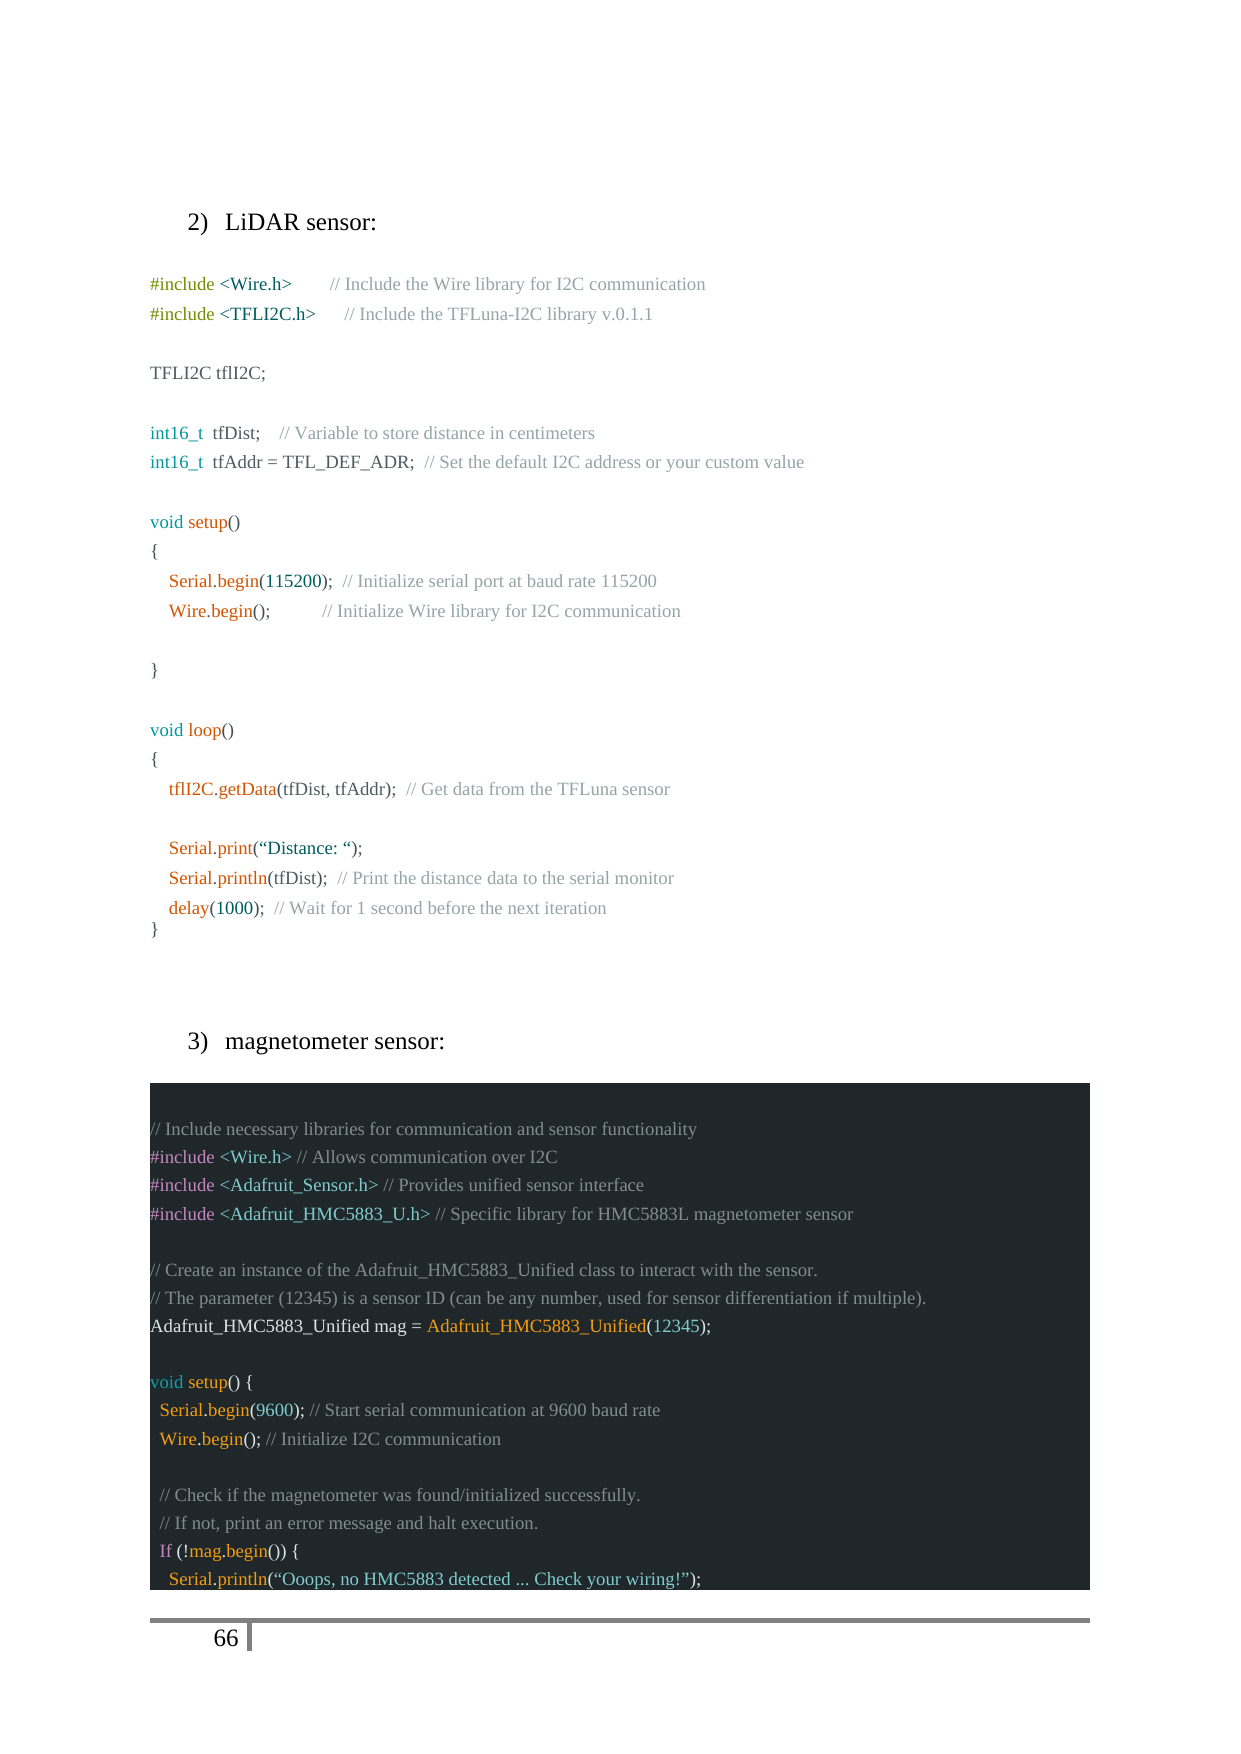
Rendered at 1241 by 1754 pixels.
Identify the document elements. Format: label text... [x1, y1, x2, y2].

text // If not, print an error message and halt execution. [150, 1505, 1090, 1533]
text Serial.println(“Ooops, no HMC5883 detected ... Check your wiring!”); [150, 1562, 1090, 1590]
text Wire.begin(); // Initialize Wire library for I2C communication [150, 592, 1090, 621]
text #include <Wire.h> // Allows communication over I2C [150, 1140, 1090, 1168]
text void loop() [150, 710, 1090, 740]
list LiDAR sensor: [187, 207, 1090, 236]
text // Check if the magnetometer was found/initialized successfully. [150, 1477, 1090, 1505]
text Adafruit_HMC5883_Unified mag = Adafruit_HMC5883_Unified(12345); [150, 1308, 1090, 1337]
text If (!mag.begin()) { [150, 1533, 1090, 1562]
text Serial.begin(9600); // Start serial communication at 9600 baud rate [150, 1393, 1090, 1421]
text { [150, 532, 1090, 562]
text int16_t tfDist; // Variable to store distance in centimeters [150, 413, 1090, 443]
text } [150, 918, 1090, 940]
text // The parameter (12345) is a sensor ID (can be any number, used for sensor differentiation if multiple). [150, 1280, 1090, 1308]
text #include <Adafruit_HMC5883_U.h> // Specific library for HMC5883L magnetometer sensor [150, 1196, 1090, 1224]
text #include <Adafruit_Sensor.h> // Provides unified sensor interface [150, 1168, 1090, 1196]
text #include <TFLI2C.h> // Include the TFLuna-I2C library v.0.1.1 [150, 295, 1090, 324]
list magnetometer sensor: [187, 1026, 1090, 1055]
text Serial.println(tfDist); // Print the distance data to the serial monitor [150, 859, 1090, 888]
text Serial.print(“Distance: “); [150, 829, 1090, 859]
text void setup() [150, 502, 1090, 532]
text TFLI2C tflI2C; [150, 354, 1090, 384]
text Wire.begin(); // Initialize I2C communication [150, 1421, 1090, 1449]
text tflI2C.getData(tfDist, tfAddr); // Get data from the TFLuna sensor [150, 770, 1090, 799]
text void setup() { [150, 1365, 1090, 1393]
text { [150, 740, 1090, 770]
text // Include necessary libraries for communication and sensor functionality [150, 1112, 1090, 1140]
text } [150, 651, 1090, 681]
text // Create an instance of the Adafruit_HMC5883_Unified class to interact with the sensor. [150, 1252, 1090, 1280]
text int16_t tfAddr = TFL_DEF_ADR; // Set the default I2C address or your custom value [150, 443, 1090, 473]
text #include <Wire.h> // Include the Wire library for I2C communication [150, 265, 1090, 295]
text Serial.begin(115200); // Initialize serial port at baud rate 115200 [150, 562, 1090, 592]
text delay(1000); // Wait for 1 second before the next iteration [150, 888, 1090, 918]
